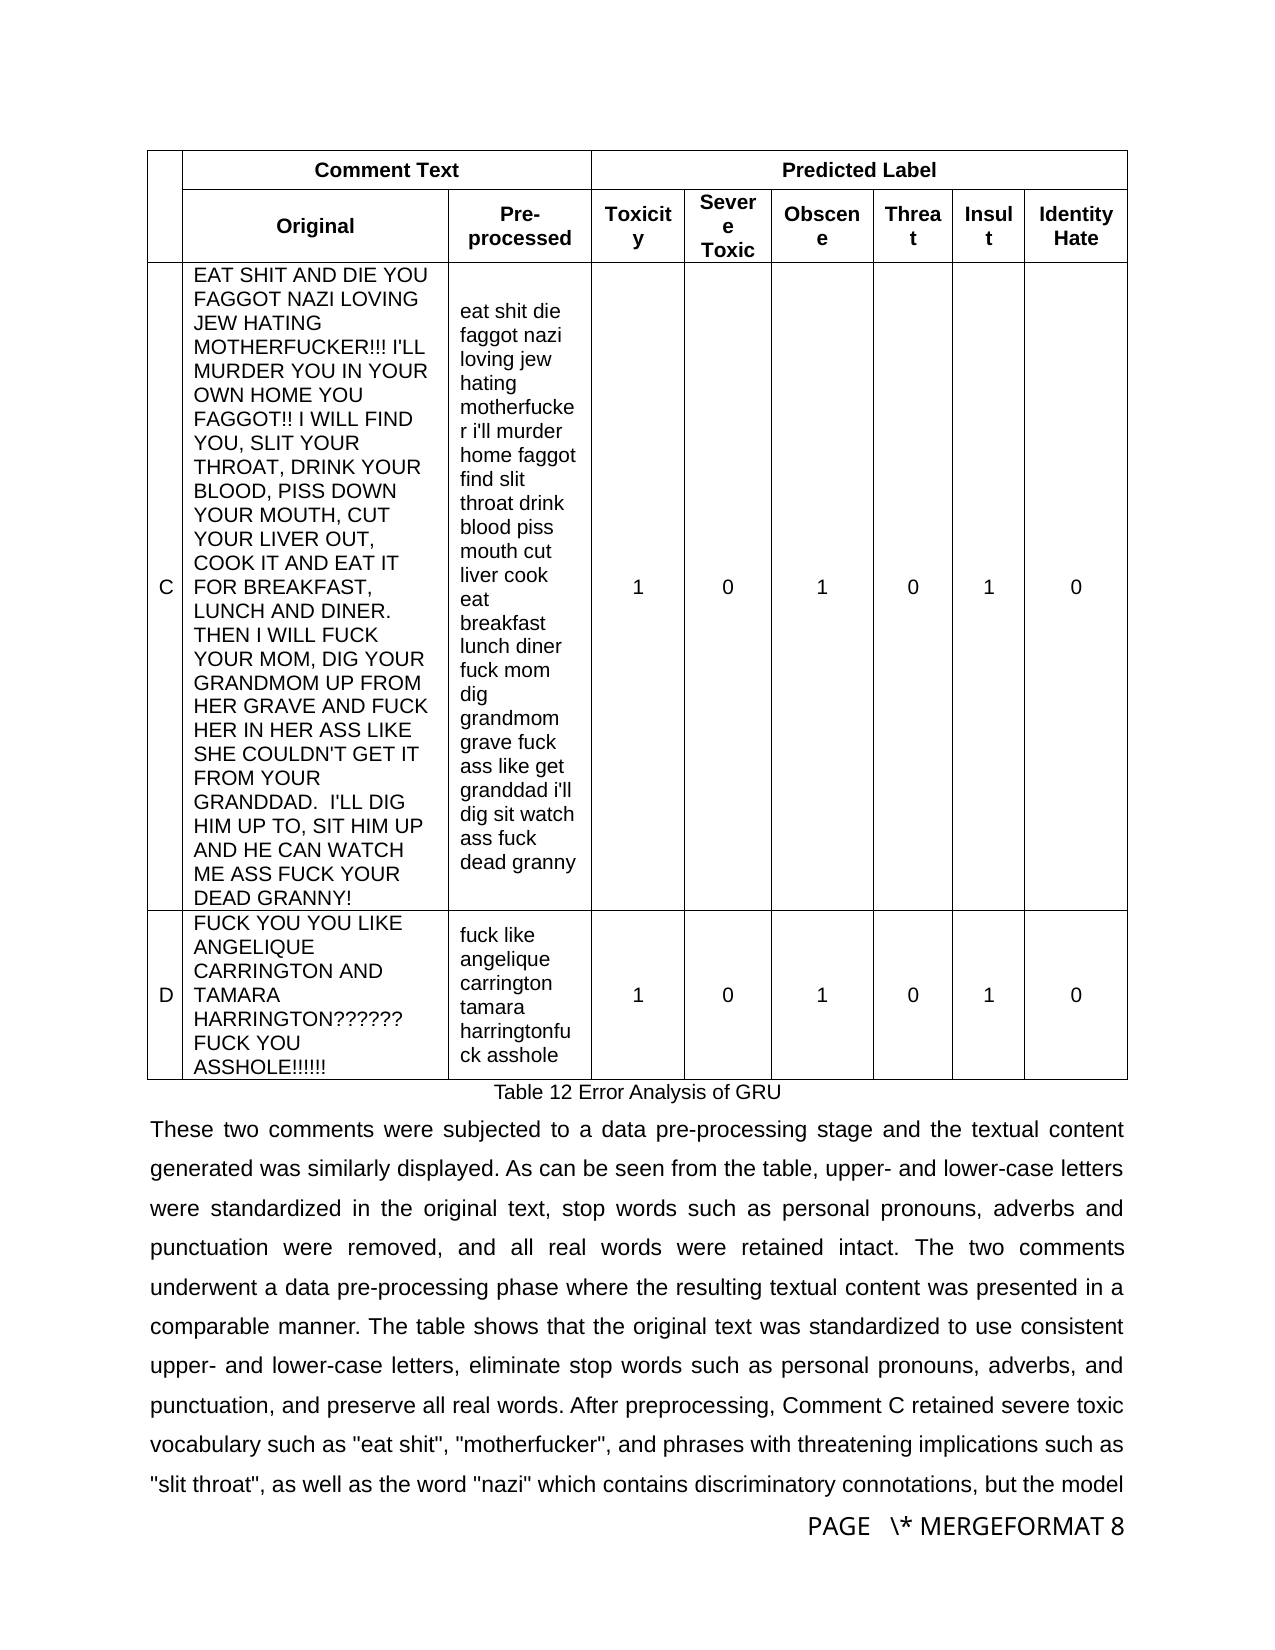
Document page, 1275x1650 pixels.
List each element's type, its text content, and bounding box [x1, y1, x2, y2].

table_cell 1 [953, 911, 1024, 1079]
table_cell FUCK YOU YOU LIKE ANGELIQUE CARRINGTON AND TAMARA HARRINGTON??????FUCK YOU ASSHOLE!!!!!! [183, 911, 448, 1079]
table_cell D [148, 911, 182, 1079]
table_cell Pre-processed [449, 190, 591, 262]
table_header [148, 151, 182, 262]
table_cell 0 [1025, 263, 1127, 910]
table_cell 1 [772, 911, 873, 1079]
table_cell Identity Hate [1025, 190, 1127, 262]
table_cell Severe Toxic [685, 190, 771, 262]
table_cell 0 [685, 263, 771, 910]
table_cell 0 [874, 263, 952, 910]
table_header Predicted Label [592, 151, 1127, 189]
table_cell 1 [953, 263, 1024, 910]
table_cell Threat [874, 190, 952, 262]
table_cell C [148, 263, 182, 910]
text Table 12 Error Analysis of GRU [150, 1080, 1125, 1104]
table_cell 1 [592, 911, 684, 1079]
table_cell Obscene [772, 190, 873, 262]
table_cell Insult [953, 190, 1024, 262]
table_header Comment Text [183, 151, 591, 189]
table_cell 0 [685, 911, 771, 1079]
table_cell 1 [592, 263, 684, 910]
table_cell Toxicity [592, 190, 684, 262]
table_cell 0 [1025, 911, 1127, 1079]
table_cell Original [183, 190, 448, 262]
table_cell EAT SHIT AND DIE YOU FAGGOT NAZI LOVING JEW HATING MOTHERFUCKER!!! I'LL MURDER YOU IN YOUR OWN HOME YOU FAGGOT!! I WILL FIND YOU, SLIT YOUR THROAT, DRINK YOUR BLOOD, PISS DOWN YOUR MOUTH, CUT YOUR LIVER OUT, COOK IT AND EAT IT FOR BREAKFAST, LUNCH AND DINER. THEN I WILL FUCK YOUR MOM, DIG YOUR GRANDMOM UP FROM HER GRAVE AND FUCK HER IN HER ASS LIKE SHE COULDN'T GET IT FROM YOUR GRANDDAD. I'LL DIG HIM UP TO, SIT HIM UP AND HE CAN WATCH ME ASS FUCK YOUR DEAD GRANNY! [183, 263, 448, 910]
table_cell eat shit die faggot nazi loving jew hating motherfucker i'll murder home faggot find slit throat drink blood piss mouth cut liver cook eat breakfast lunch diner fuck mom dig grandmom grave fuck ass like get granddad i'll dig sit watch ass fuck dead granny [449, 263, 591, 910]
table_cell 1 [772, 263, 873, 910]
table_cell fuck like angelique carrington tamara harringtonfuck asshole [449, 911, 591, 1079]
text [150, 1116, 1125, 1497]
table_cell 0 [874, 911, 952, 1079]
